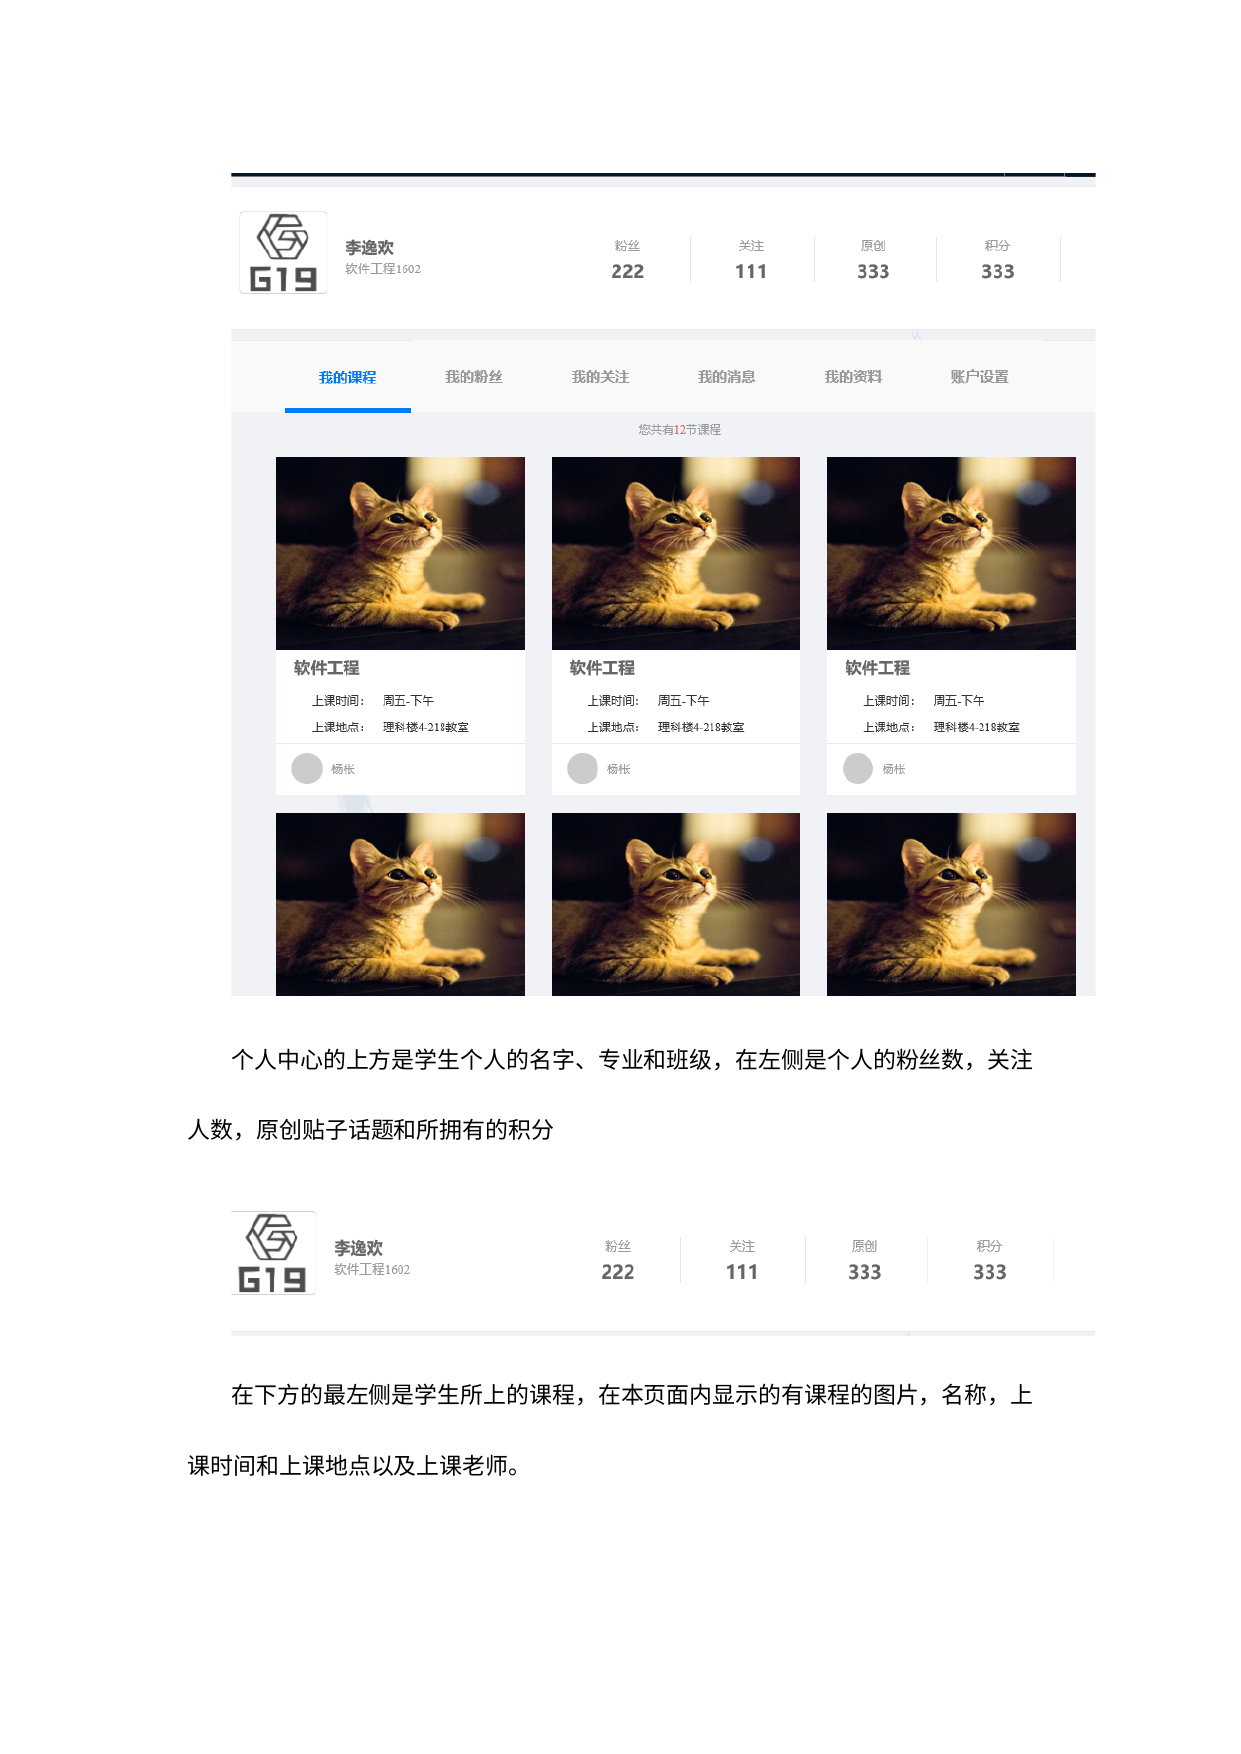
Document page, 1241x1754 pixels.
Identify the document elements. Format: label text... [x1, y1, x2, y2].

text 个人中心的上方是学生个人的名字、专业和班级，在左侧是个人的粉丝数，关注人数，原创贴子话题和所拥有的积分 [187, 1026, 1053, 1161]
text 在下方的最左侧是学生所上的课程，在本页面内显示的有课程的图片，名称，上课时间和上课地点以及上课老师。 [187, 1362, 1053, 1497]
picture [231, 173, 1096, 996]
picture [231, 1187, 1096, 1336]
